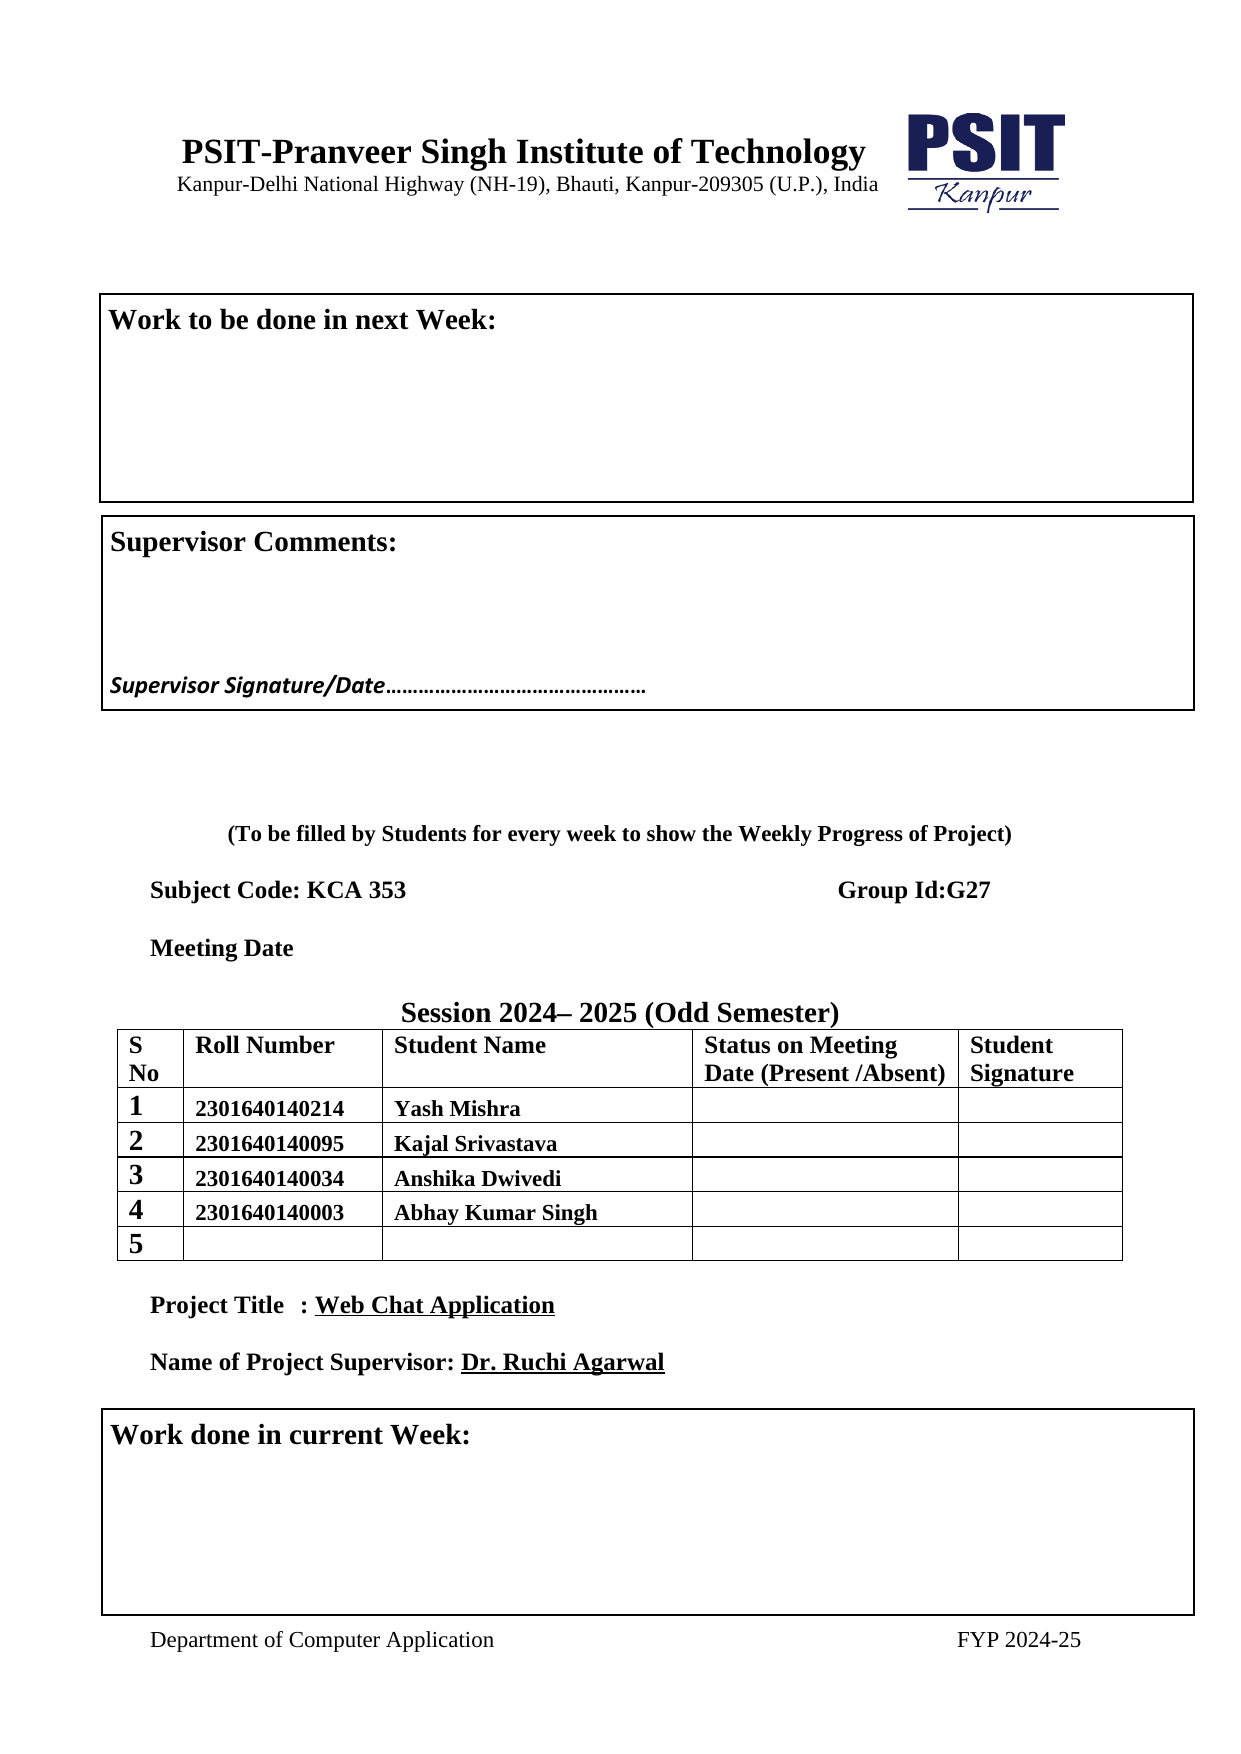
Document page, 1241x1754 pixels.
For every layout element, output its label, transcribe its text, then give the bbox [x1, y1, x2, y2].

table_cell 2301640140095 [184, 1123, 382, 1156]
table_cell 5 [118, 1227, 183, 1260]
table_cell [693, 1123, 958, 1156]
table_cell [959, 1227, 1122, 1260]
table_header Student Name [383, 1030, 692, 1087]
text Session 2024– 2025 (Odd Semester) [150, 995, 1090, 1029]
table_cell [184, 1227, 382, 1260]
table_cell 2301640140214 [184, 1088, 382, 1122]
table_cell [959, 1088, 1122, 1122]
table_cell Kajal Srivastava [383, 1123, 692, 1156]
table_cell [693, 1192, 958, 1226]
table_cell 3 [118, 1158, 183, 1191]
table_cell [693, 1158, 958, 1191]
text Name of Project Supervisor: Dr. Ruchi Agarwal [150, 1347, 1090, 1376]
text Project Title : Web Chat Application [150, 1290, 1090, 1319]
table_cell 2 [118, 1123, 183, 1156]
picture [907, 113, 1070, 213]
table_cell Abhay Kumar Singh [383, 1192, 692, 1226]
table_cell 1 [118, 1088, 183, 1122]
table_cell 2301640140034 [184, 1158, 382, 1191]
table_header Status on Meeting Date (Present /Absent) [693, 1030, 958, 1087]
table_header S No [118, 1030, 183, 1087]
table_cell [959, 1123, 1122, 1156]
table_cell 2301640140003 [184, 1192, 382, 1226]
text Subject Code: KCA 353 Group Id:G27 [150, 875, 1090, 904]
table_cell [959, 1158, 1122, 1191]
table_cell [693, 1088, 958, 1122]
table_cell [383, 1227, 692, 1260]
text Meeting Date [150, 933, 1090, 962]
table_cell [959, 1192, 1122, 1226]
table_header Student Signature [959, 1030, 1122, 1087]
table_cell [693, 1227, 958, 1260]
text (To be filled by Students for every week to show the Weekly Progress of Project) [150, 820, 1090, 847]
table_cell 4 [118, 1192, 183, 1226]
table_cell Anshika Dwivedi [383, 1158, 692, 1191]
table_cell Yash Mishra [383, 1088, 692, 1122]
table_header Roll Number [184, 1030, 382, 1087]
